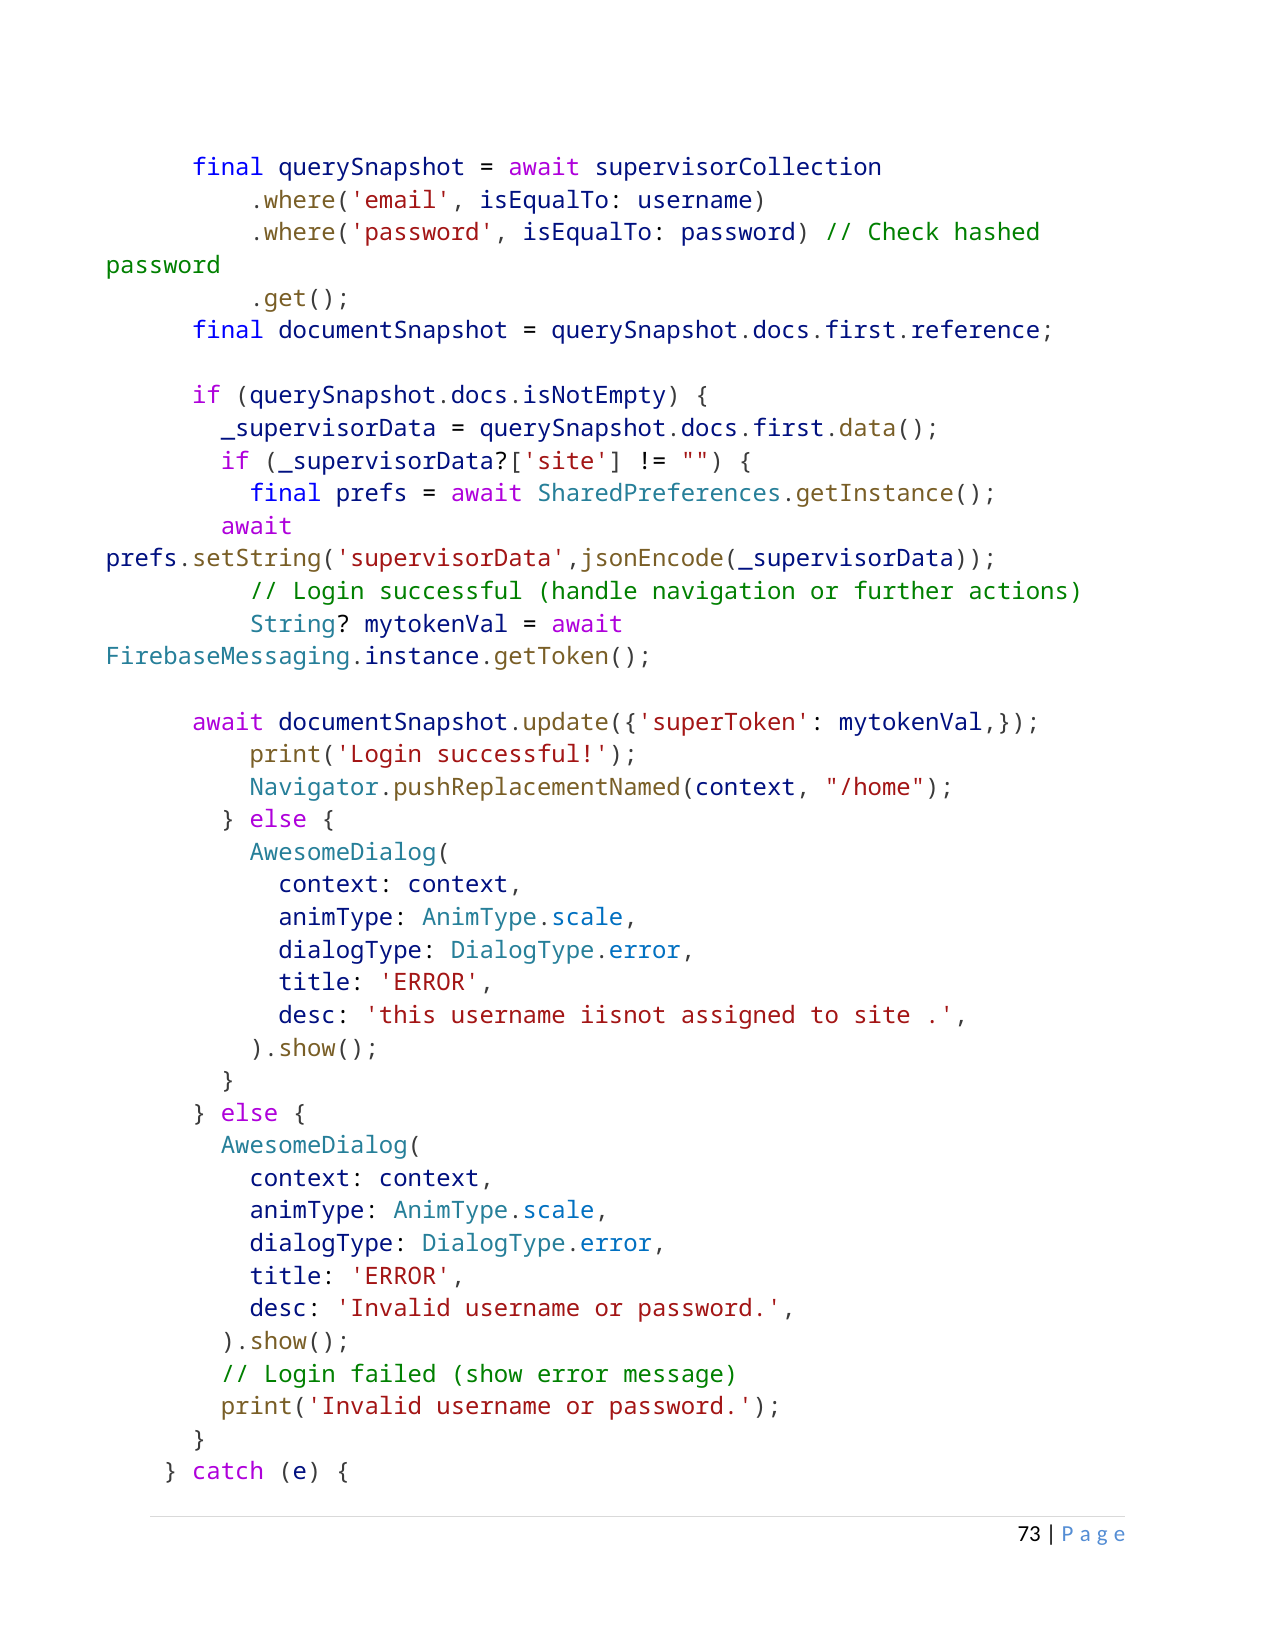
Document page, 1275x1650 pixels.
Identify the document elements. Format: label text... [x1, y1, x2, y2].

text } else { [106, 1096, 1125, 1128]
text if (_supervisorData?['site'] != "") { [106, 443, 1125, 476]
text title: 'ERROR', [106, 1258, 1125, 1291]
text } [106, 1063, 1125, 1096]
text // Login failed (show error message) [106, 1356, 1125, 1389]
text dialogType: DialogType.error, [106, 932, 1125, 965]
text AwesomeDialog( [106, 835, 1125, 867]
text print('Invalid username or password.'); [106, 1389, 1125, 1422]
text } [106, 1422, 1125, 1454]
text context: context, [106, 1161, 1125, 1193]
text .where('password', isEqualTo: password) // Check hashed password [106, 215, 1125, 280]
text ).show(); [106, 1030, 1125, 1063]
text animType: AnimType.scale, [106, 1193, 1125, 1226]
text AwesomeDialog( [106, 1128, 1125, 1161]
text desc: 'Invalid username or password.', [106, 1291, 1125, 1324]
text // Login successful (handle navigation or further actions) [106, 574, 1125, 606]
text ).show(); [106, 1324, 1125, 1356]
text Navigator.pushReplacementNamed(context, "/home"); [106, 769, 1125, 802]
text await documentSnapshot.update({'superToken': mytokenVal,}); [106, 704, 1125, 737]
text } catch (e) { [106, 1454, 1125, 1487]
text desc: 'this username iisnot assigned to site .', [106, 998, 1125, 1030]
text animType: AnimType.scale, [106, 900, 1125, 932]
text print('Login successful!'); [106, 737, 1125, 769]
text context: context, [106, 867, 1125, 900]
text await prefs.setString('supervisorData',jsonEncode(_supervisorData)); [106, 509, 1125, 574]
text String? mytokenVal = await FirebaseMessaging.instance.getToken(); [106, 606, 1125, 672]
text final prefs = await SharedPreferences.getInstance(); [106, 476, 1125, 509]
text final querySnapshot = await supervisorCollection [106, 150, 1125, 183]
text dialogType: DialogType.error, [106, 1226, 1125, 1258]
text _supervisorData = querySnapshot.docs.first.data(); [106, 411, 1125, 443]
text title: 'ERROR', [106, 965, 1125, 998]
text .where('email', isEqualTo: username) [106, 183, 1125, 215]
text .get(); [106, 280, 1125, 313]
text } else { [106, 802, 1125, 835]
text final documentSnapshot = querySnapshot.docs.first.reference; [106, 313, 1125, 346]
text if (querySnapshot.docs.isNotEmpty) { [106, 378, 1125, 411]
